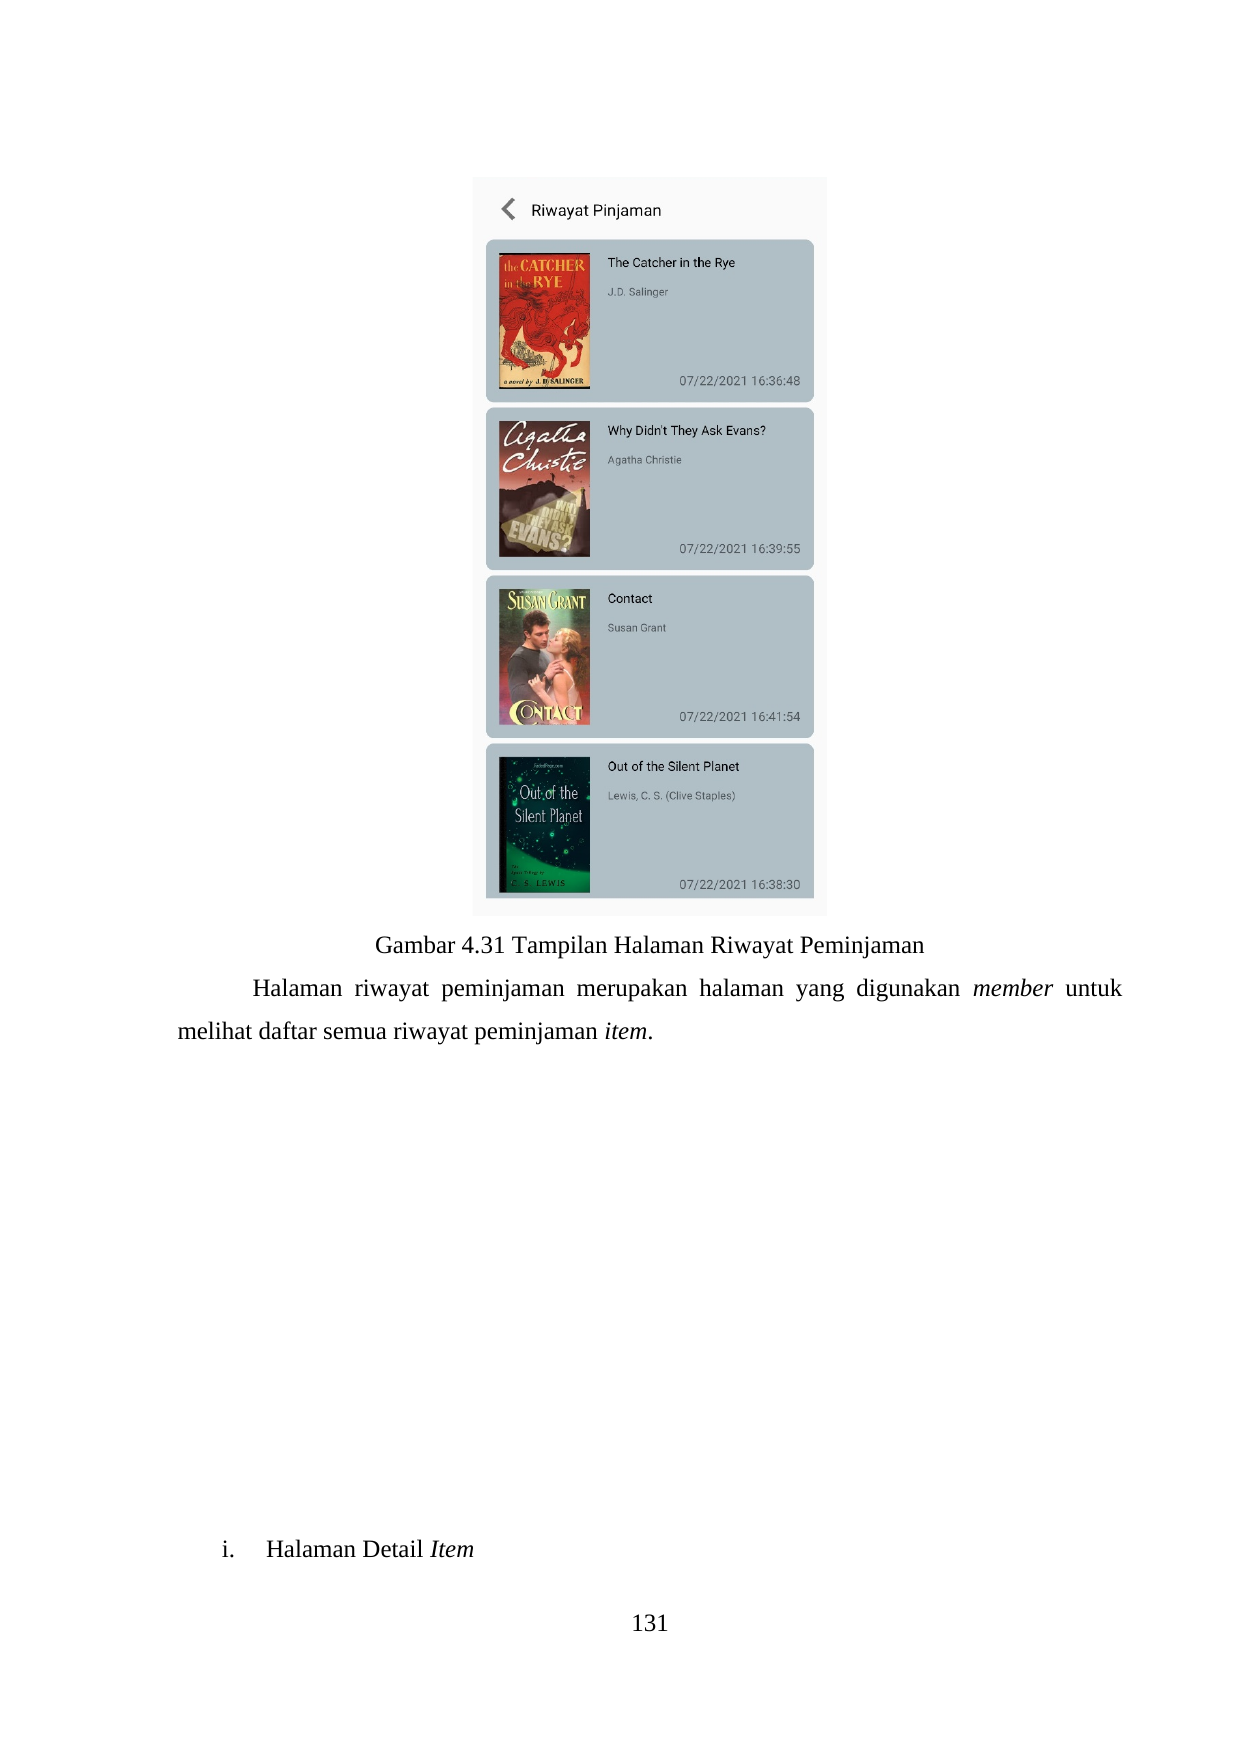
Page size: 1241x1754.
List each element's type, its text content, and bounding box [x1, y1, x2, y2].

text Halaman riwayat peminjaman merupakan halaman yang digunakan member untuk melihat daftar semua riwayat peminjaman item. [177, 973, 1122, 1045]
picture [472, 177, 827, 916]
list Halaman Detail Item [222, 1534, 1122, 1562]
